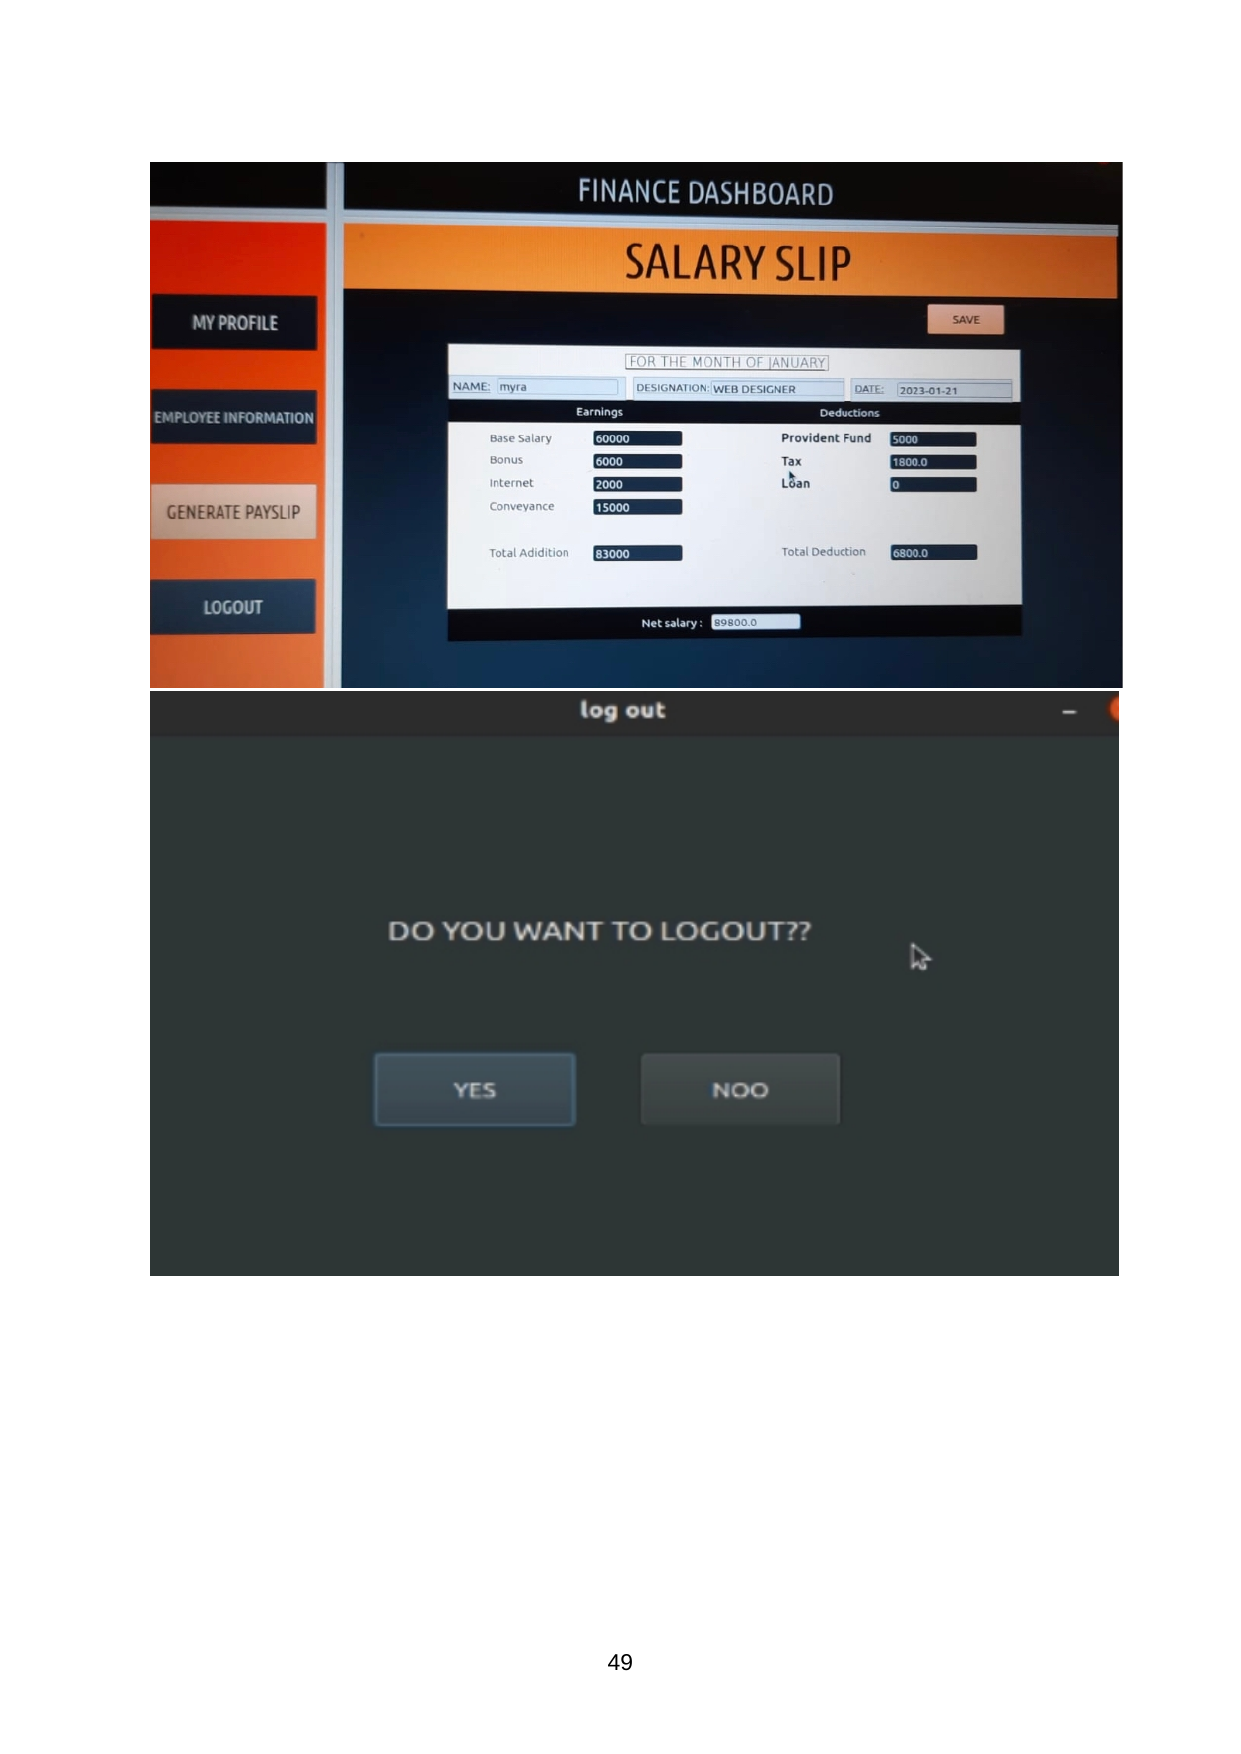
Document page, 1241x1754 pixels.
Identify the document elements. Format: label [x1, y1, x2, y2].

picture [150, 691, 1119, 1276]
picture [150, 162, 1123, 688]
